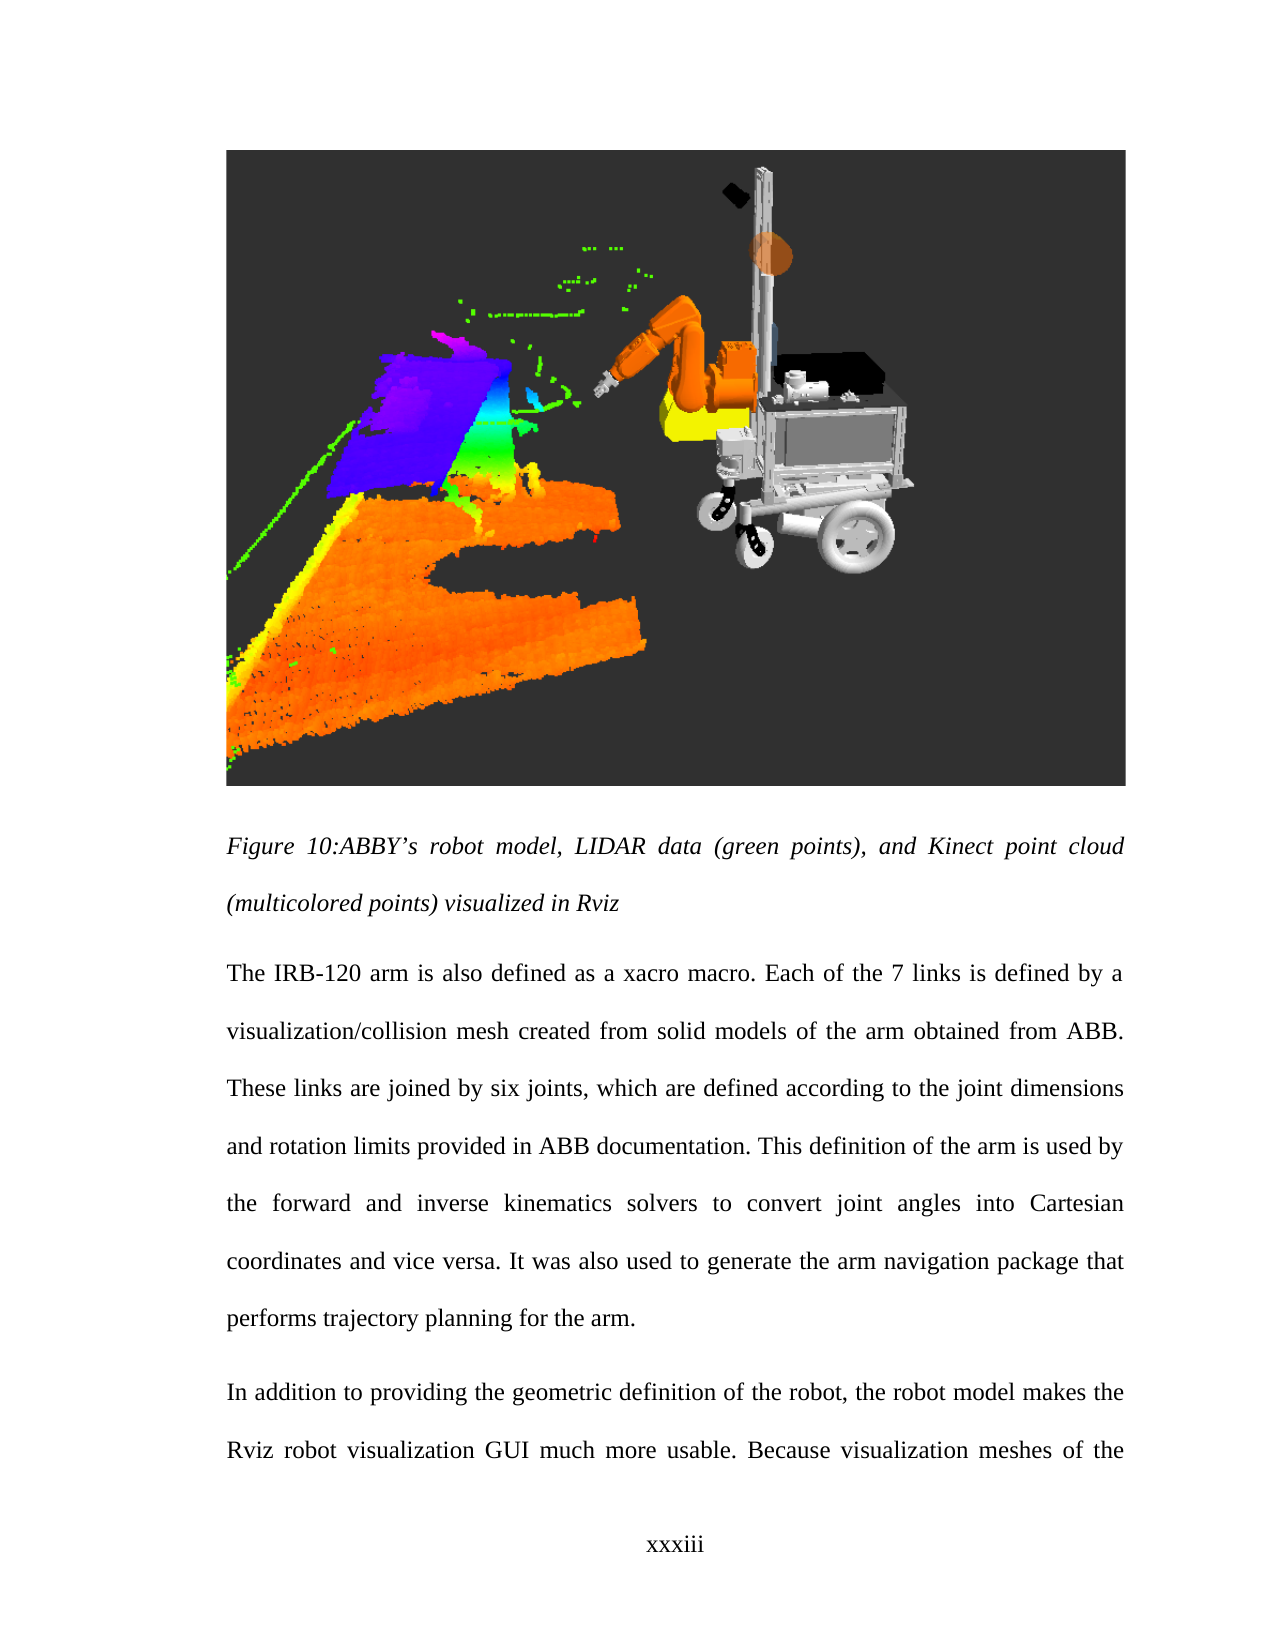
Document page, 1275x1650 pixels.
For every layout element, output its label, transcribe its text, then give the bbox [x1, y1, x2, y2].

text Figure 10:ABBY’s robot model, LIDAR data (green points), and Kinect point cloud (multicolored points) visualized in Rviz [226, 831, 1125, 917]
text The IRB-120 arm is also defined as a xacro macro. Each of the 7 links is defined by a visualization/collision mesh created from solid models of the arm obtained from ABB. These links are joined by six joints, which are defined according to the joint dimensions and rotation limits provided in ABB documentation. This definition of the arm is used by the forward and inverse kinematics solvers to convert joint angles into Cartesian coordinates and vice versa. It was also used to generate the arm navigation package that performs trajectory planning for the arm. [226, 958, 1125, 1332]
picture [226, 150, 1126, 786]
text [226, 1377, 1125, 1464]
